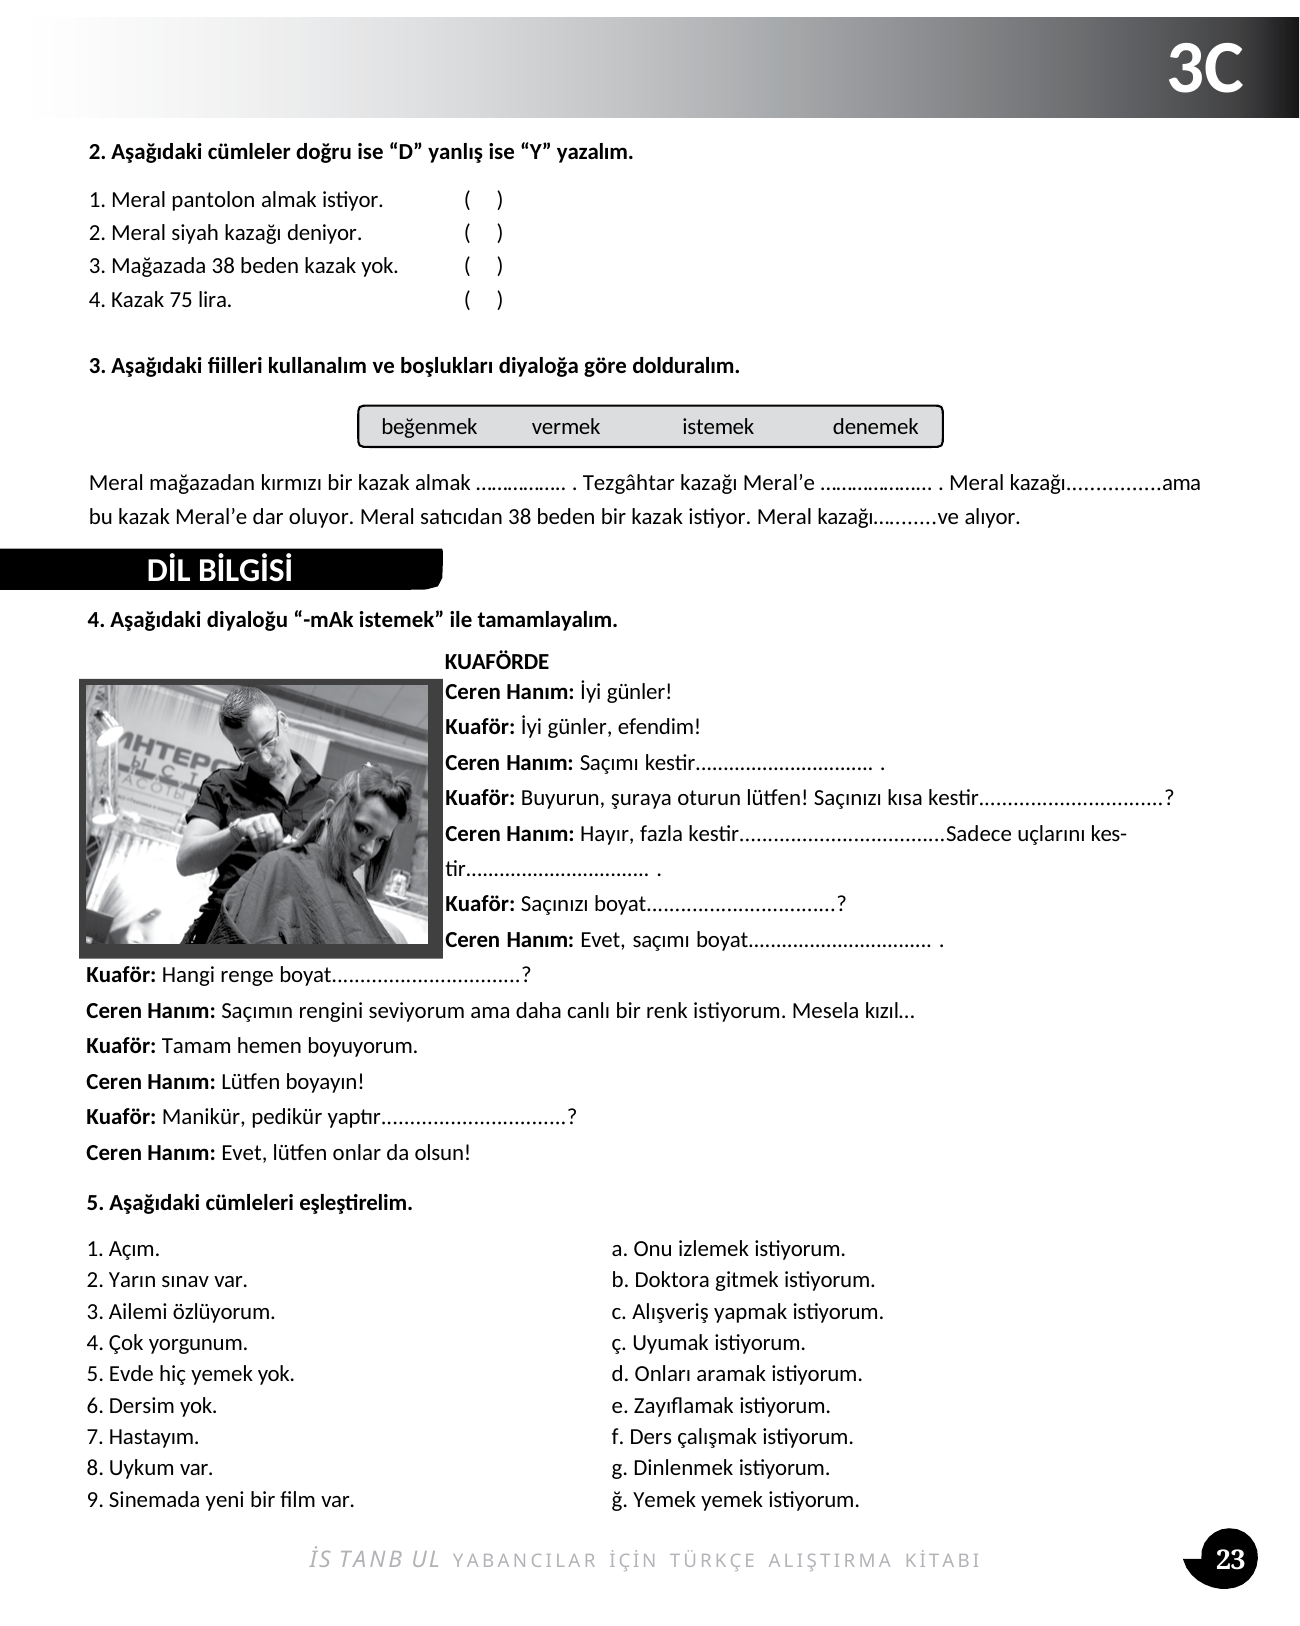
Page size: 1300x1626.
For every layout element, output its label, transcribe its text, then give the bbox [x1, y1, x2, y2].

text Meral mağazadan kırmızı bir kazak almak …………….. . Tezgâhtar kazağı Meral’e ………………... . Meral kazağı ama [88, 422, 1284, 496]
text Kuaför: Saçınızı boyat. ? [445, 889, 1284, 918]
text Ceren Hanım: Lütfen boyayın! [86, 1067, 1284, 1095]
text Ceren Hanım: Hayır, fazla kestir Sadece uçlarını kes- [445, 819, 1284, 847]
text Ceren Hanım: Saçımı kestir................................ . [445, 748, 1284, 776]
list Aşağıdaki diyaloğu “-mAk istemek” ile tamamlayalım. [87, 561, 1284, 633]
list Sinemada yeni bir film var. ğ. Yemek yemek istiyorum. [86, 1485, 1284, 1513]
list Uykum var. g. Dinlenmek istiyorum. [86, 1453, 1284, 1481]
text Kuaför: Buyurun, şuraya oturun lütfen! Saçınızı kısa kestir ? [445, 783, 1284, 811]
subtitle Aşağıdaki cümleler doğru ise “D” yanlış ise “Y” yazalım. [88, 137, 1284, 165]
list Yarın sınav var. b. Doktora gitmek istiyorum. [86, 1266, 1284, 1294]
list Meral siyah kazağı deniyor. ( ) [88, 218, 1284, 246]
list Evde hiç yemek yok. d. Onları aramak istiyorum. [86, 1359, 1284, 1387]
picture [86, 685, 428, 944]
list Kazak 75 lira. ( ) [88, 285, 1284, 313]
text Kuaför: Tamam hemen boyuyorum. [86, 1031, 1284, 1059]
list Hastayım. f. Ders çalışmak istiyorum. [86, 1422, 1284, 1450]
subtitle Aşağıdaki fiilleri kullanalım ve boşlukları diyaloğa göre dolduralım. [88, 352, 1284, 380]
list Mağazada 38 beden kazak yok. ( ) [88, 252, 1284, 279]
text bu kazak Meral’e dar oluyor. Meral satıcıdan 38 beden bir kazak istiyor. Meral kazağı… ve alıyor. [88, 502, 1284, 530]
text Ceren Hanım: Evet, saçımı boyat................................. . [445, 925, 1284, 953]
text tir................................. . [445, 854, 1284, 882]
subtitle Aşağıdaki cümleleri eşleştirelim. [86, 1188, 1284, 1216]
text Ceren Hanım: Saçımın rengini seviyorum ama daha canlı bir renk istiyorum. Mesela kızıl… [86, 996, 1284, 1024]
list Ailemi özlüyorum. c. Alışveriş yapmak istiyorum. [86, 1297, 1284, 1325]
picture [0, 17, 1300, 118]
text Ceren Hanım: Evet, lütfen onlar da olsun! [86, 1138, 1284, 1166]
text Kuaför: İyi günler, efendim! [445, 712, 1284, 740]
list Açım. a. Onu izlemek istiyorum. [86, 1234, 1284, 1262]
text Ceren Hanım: İyi günler! [445, 677, 1284, 705]
text Kuaför: Hangi renge boyat. ? [86, 961, 1284, 988]
list Çok yorgunum. ç. Uyumak istiyorum. [86, 1328, 1284, 1356]
list Meral pantolon almak istiyor. ( ) [88, 185, 1284, 213]
list Dersim yok. e. Zayıflamak istiyorum. [86, 1391, 1284, 1419]
text Kuaför: Manikür, pedikür yaptır ? [86, 1102, 1284, 1130]
subtitle KUAFÖRDE [444, 647, 1284, 675]
